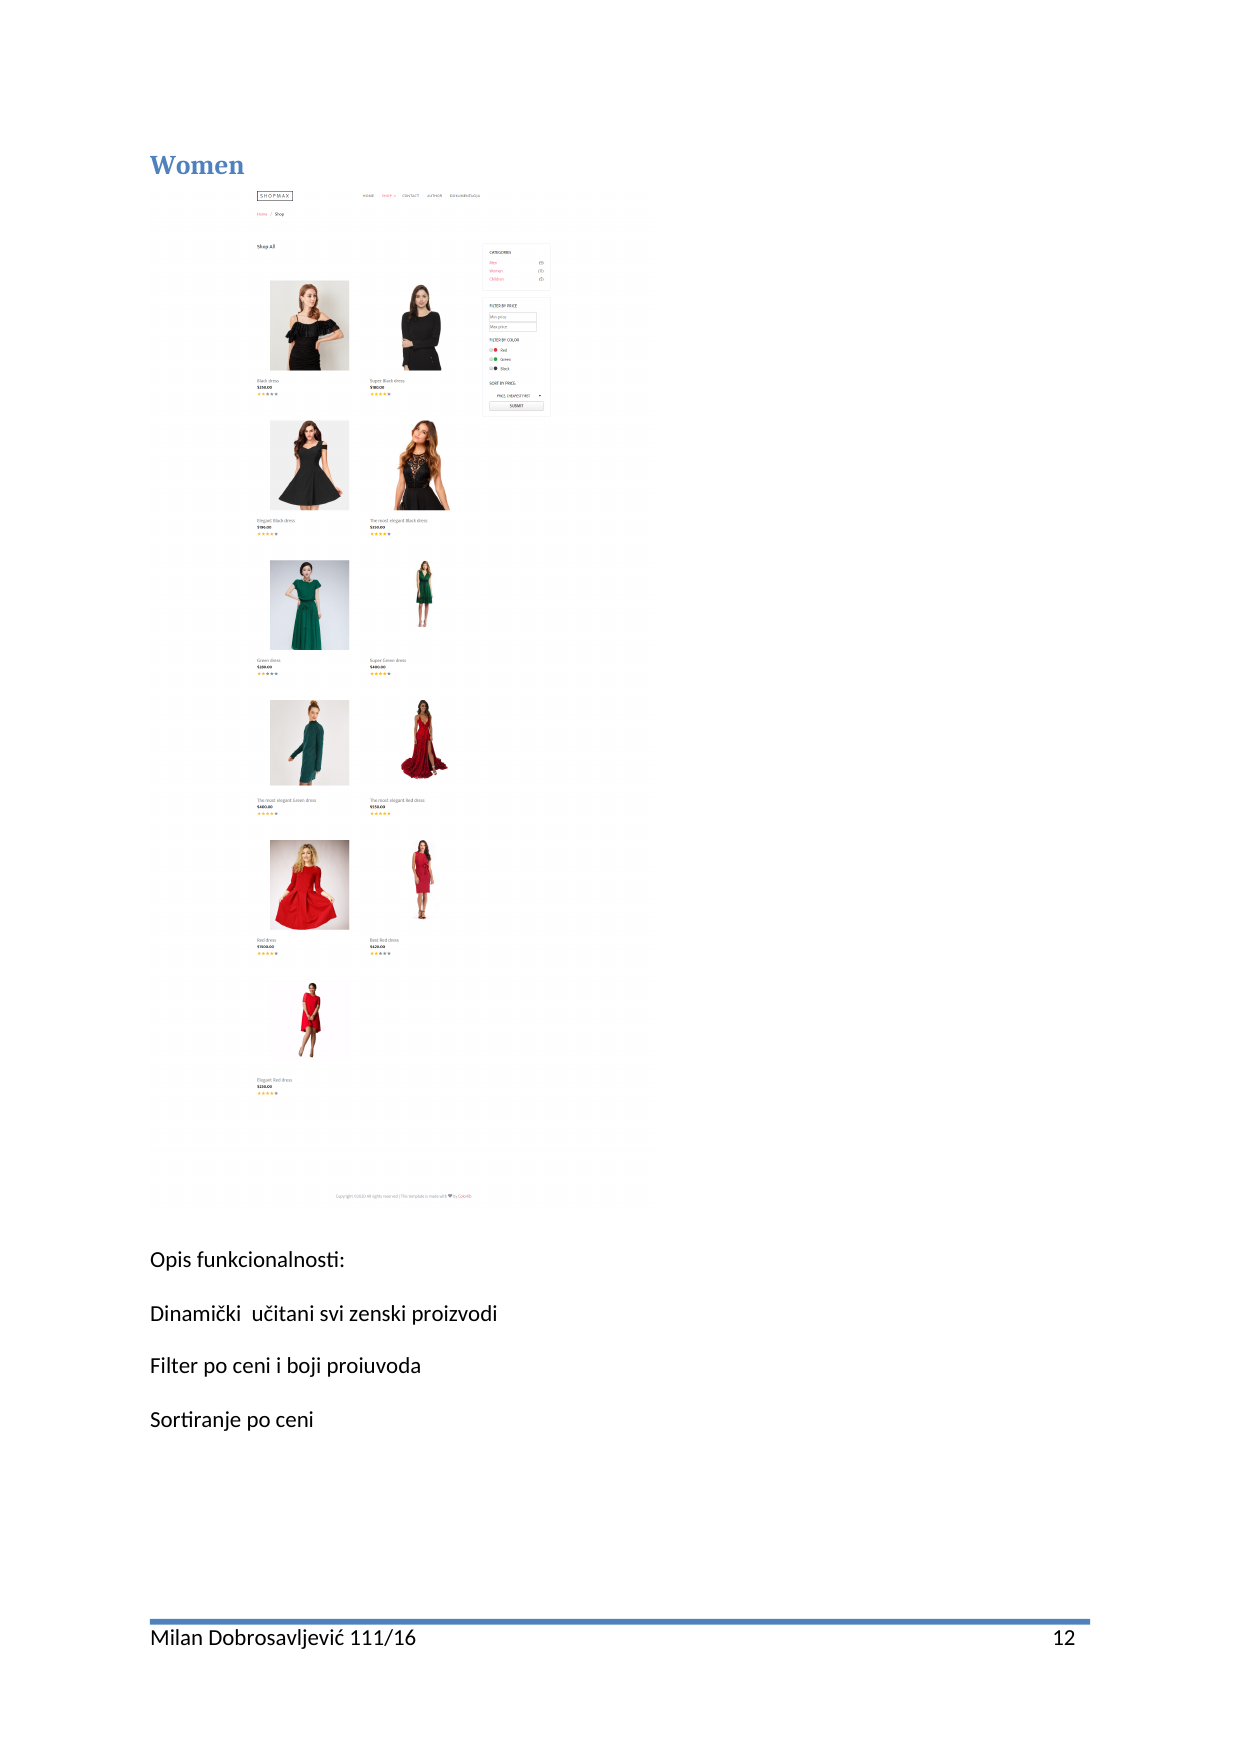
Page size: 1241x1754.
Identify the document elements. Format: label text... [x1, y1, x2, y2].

text Opis funkcionalnosti: [150, 1246, 1090, 1274]
text Filter po ceni i boji proiuvoda [150, 1352, 1090, 1380]
picture [150, 185, 657, 1221]
text Sortiranje po ceni [150, 1405, 1090, 1433]
text Dinamički učitani svi zenski proizvodi [150, 1299, 1090, 1327]
subtitle Women [150, 150, 1090, 181]
